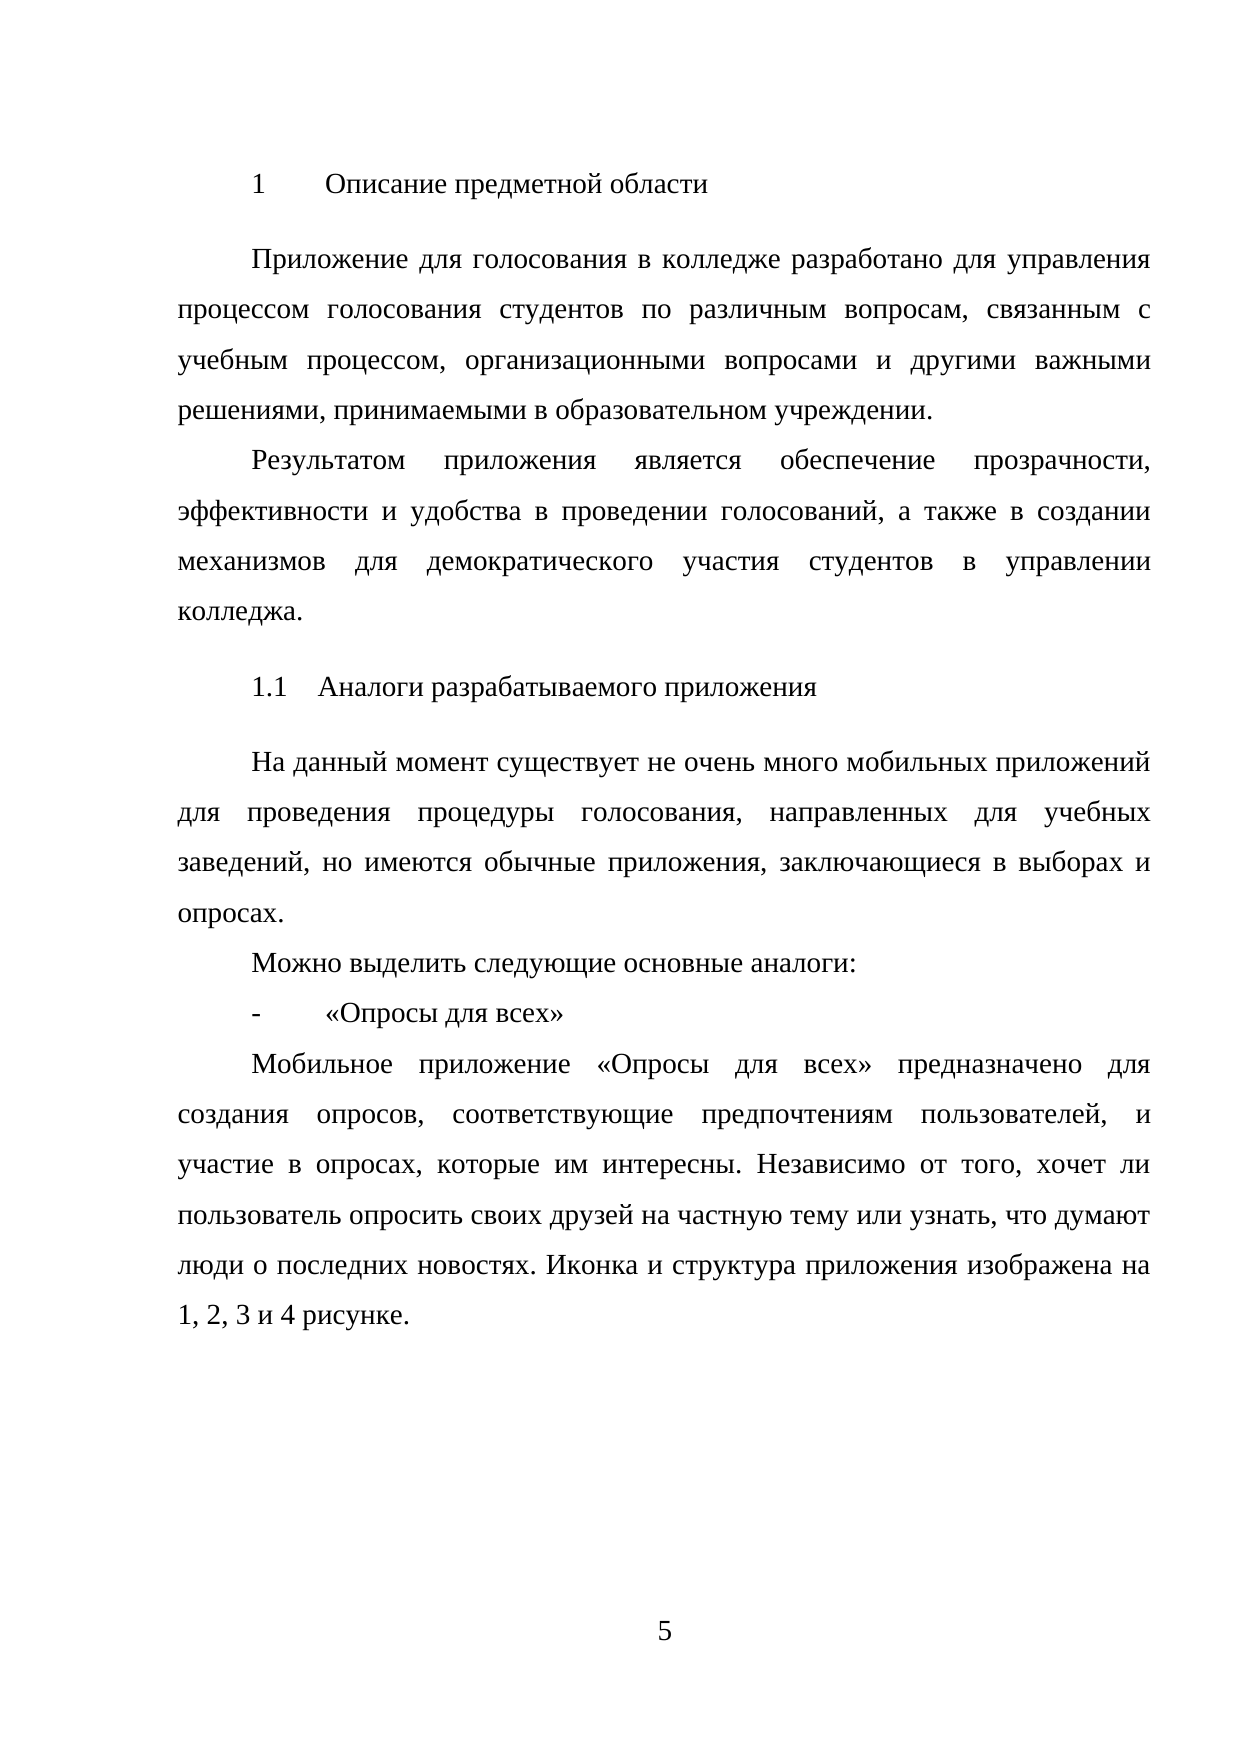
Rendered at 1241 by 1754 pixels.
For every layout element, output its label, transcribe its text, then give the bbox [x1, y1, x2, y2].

text На данный момент существует не очень много мобильных приложений для проведения процедуры голосования, направленных для учебных заведений, но имеются обычные приложения, заключающиеся в выборах и опросах. [177, 744, 1152, 928]
list «Опросы для всех» [177, 996, 1152, 1029]
text Мобильное приложение «Опросы для всех» предназначено для создания опросов, соответствующие предпочтениям пользователей, и участие в опросах, которые им интересны. Независимо от того, хочет ли пользователь опросить своих друзей на частную тему или узнать, что думают люди о последних новостях. Иконка и структура приложения изображена на 1, 2, 3 и 4 рисунке. [177, 1046, 1152, 1331]
list Аналоги разрабатываемого приложения [177, 669, 1152, 702]
text Приложение для голосования в колледже разработано для управления процессом голосования студентов по различным вопросам, связанным с учебным процессом, организационными вопросами и другими важными решениями, принимаемыми в образовательном учреждении. [177, 241, 1152, 426]
text Результатом приложения является обеспечение прозрачности, эффективности и удобства в проведении голосований, а также в создании механизмов для демократического участия студентов в управлении колледжа. [177, 442, 1152, 627]
text Можно выделить следующие основные аналоги: [177, 945, 1152, 979]
list Описание предметной области [177, 166, 1152, 199]
